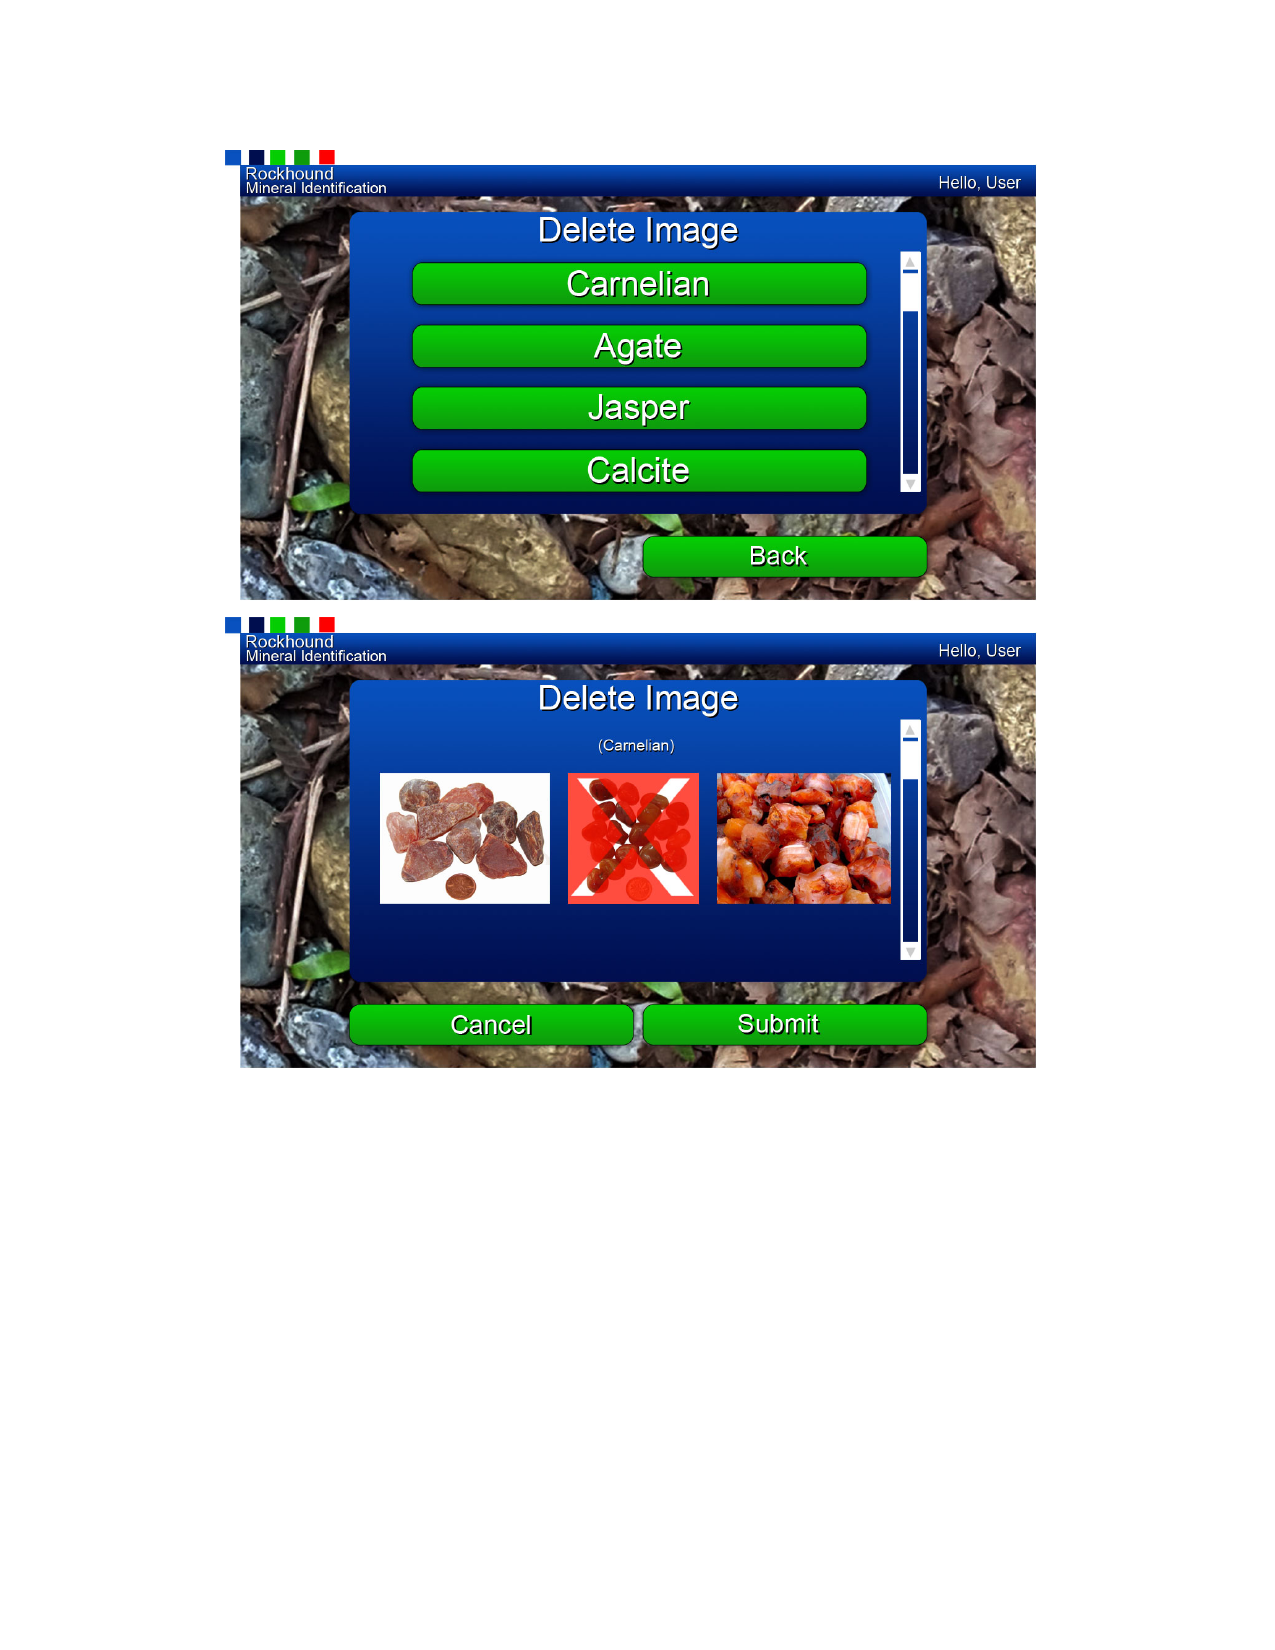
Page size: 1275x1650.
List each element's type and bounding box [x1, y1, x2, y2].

picture [225, 150, 1050, 615]
picture [225, 617, 1050, 1083]
